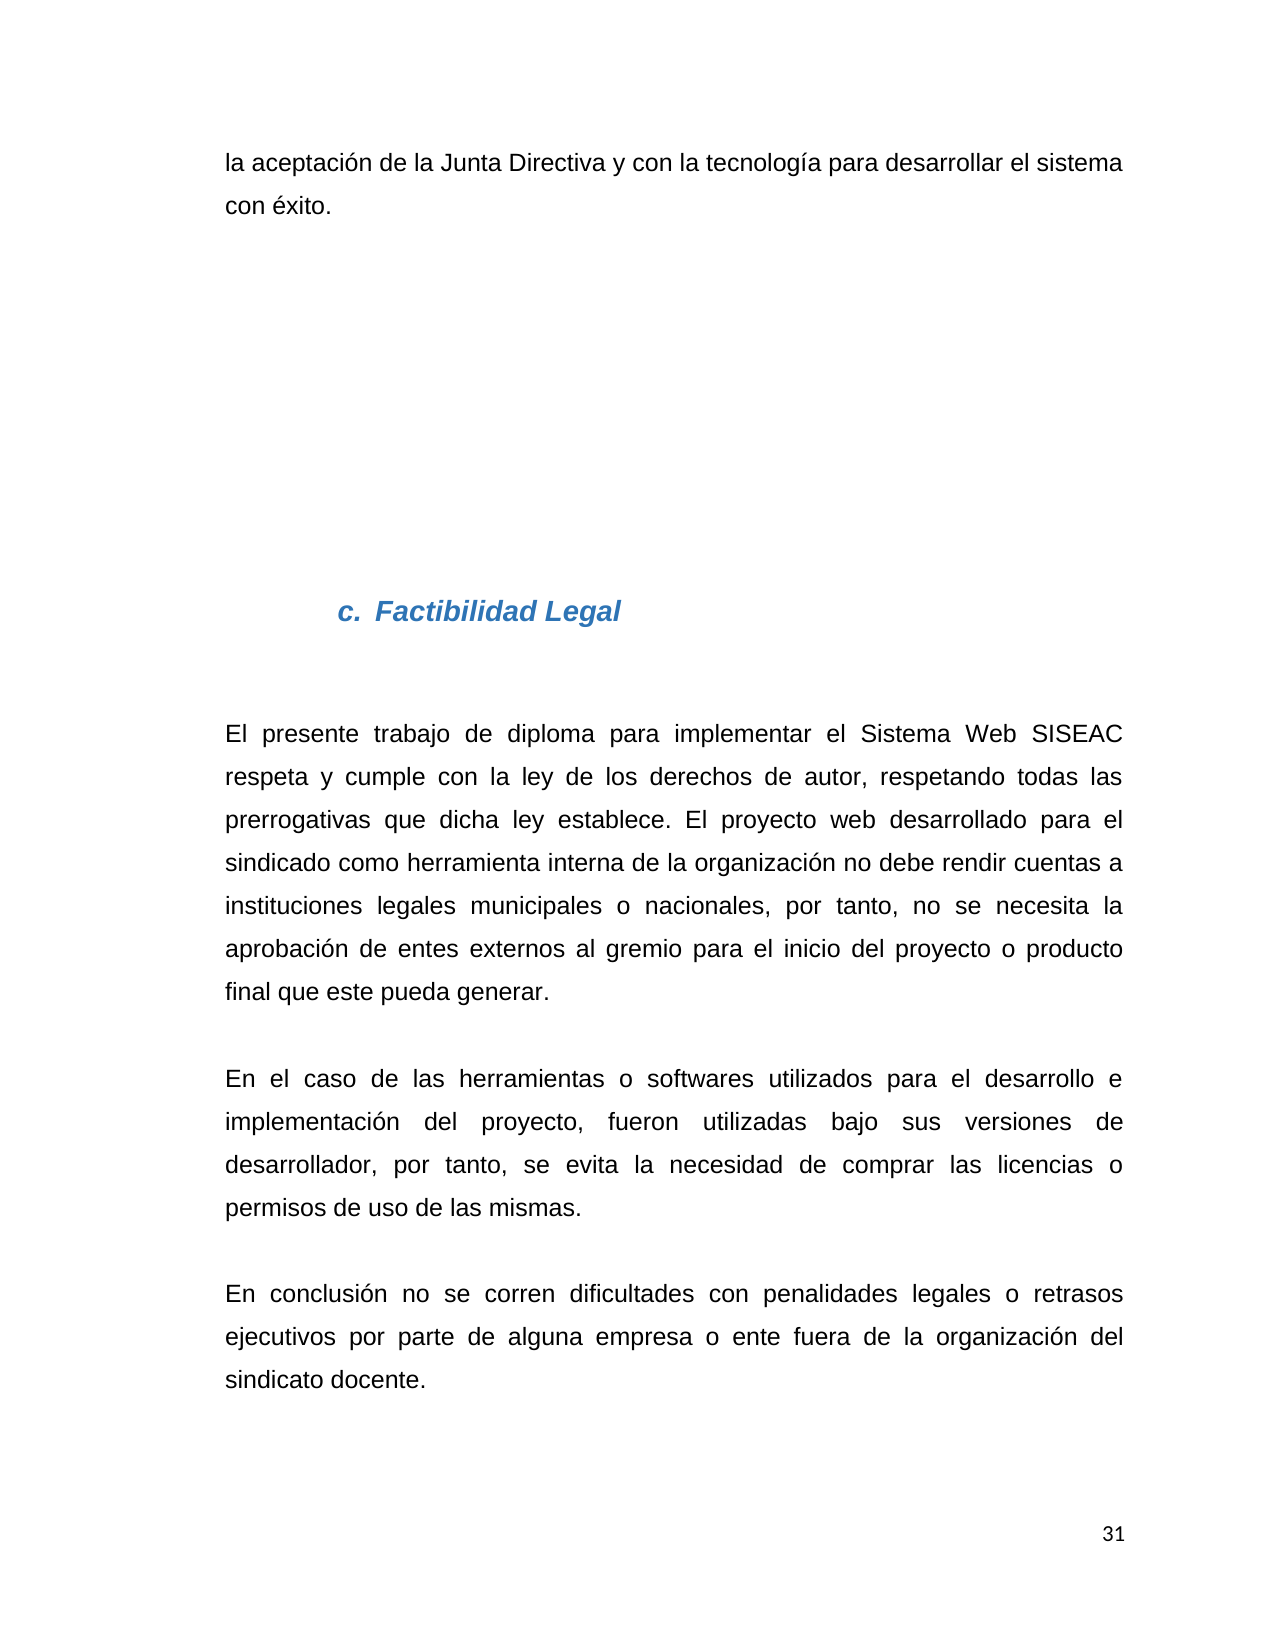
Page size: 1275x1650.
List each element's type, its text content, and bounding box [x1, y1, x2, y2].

subtitle Factibilidad Legal [337, 594, 1125, 627]
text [225, 148, 1125, 219]
text En el caso de las herramientas o softwares utilizados para el desarrollo e implementación del proyecto, fueron utilizadas bajo sus versiones de desarrollador, por tanto, se evita la necesidad de comprar las licencias o permisos de uso de las mismas. [225, 1063, 1125, 1222]
text El presente trabajo de diploma para implementar el Sistema Web SISEAC respeta y cumple con la ley de los derechos de autor, respetando todas las prerrogativas que dicha ley establece. El proyecto web desarrollado para el sindicado como herramienta interna de la organización no debe rendir cuentas a instituciones legales municipales o nacionales, por tanto, no se necesita la aprobación de entes externos al gremio para el inicio del proyecto o producto final que este pueda generar. [225, 718, 1125, 1006]
text En conclusión no se corren dificultades con penalidades legales o retrasos ejecutivos por parte de alguna empresa o ente fuera de la organización del sindicato docente. [225, 1279, 1125, 1394]
